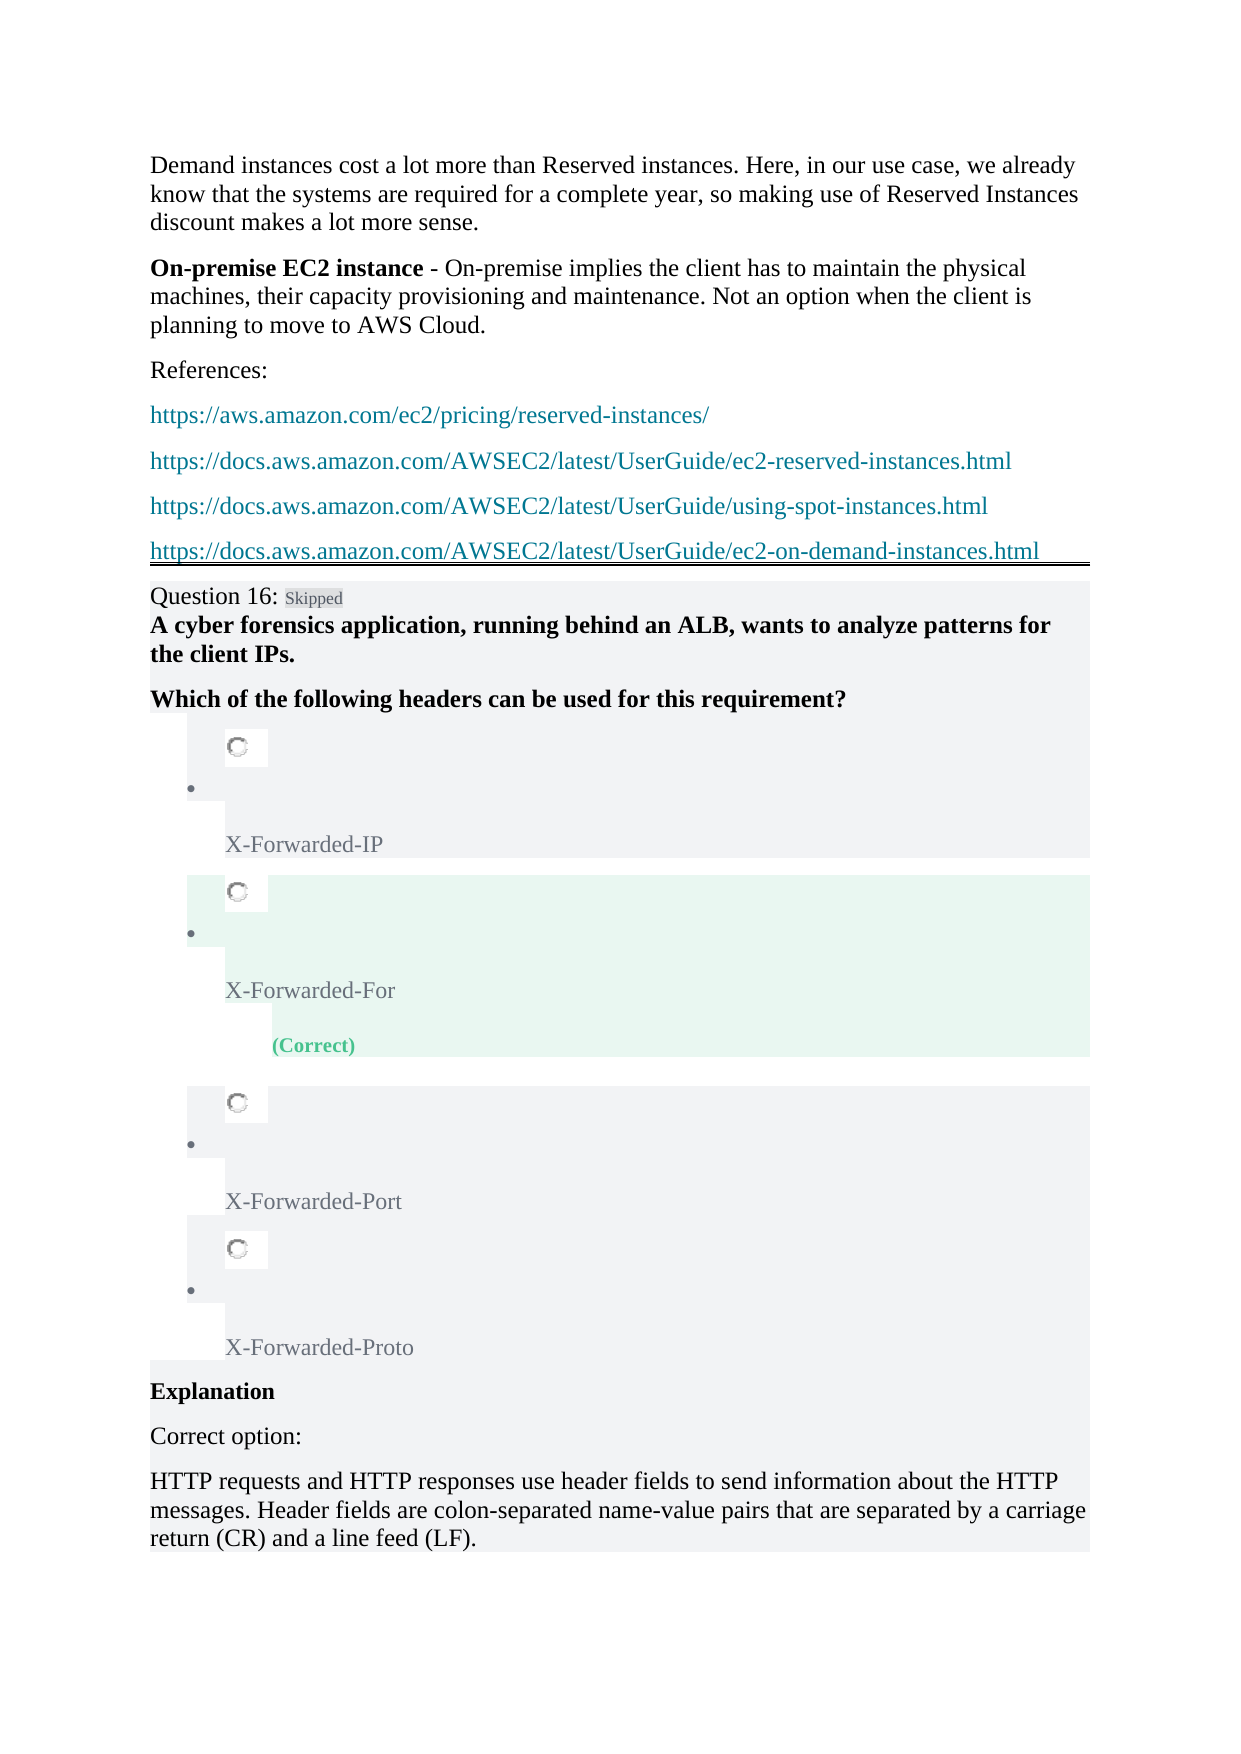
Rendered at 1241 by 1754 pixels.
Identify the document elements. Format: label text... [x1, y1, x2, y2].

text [150, 150, 1090, 236]
text Correct option: [150, 1421, 1090, 1449]
text Explanation [150, 1377, 1090, 1404]
text X-Forwarded-Port [225, 1187, 1090, 1215]
text Which of the following headers can be used for this requirement? [150, 684, 1090, 713]
text On-premise EC2 instance - On-premise implies the client has to maintain the physical machines, their capacity provisioning and maintenance. Not an option when the client is planning to move to AWS Cloud. [150, 253, 1090, 339]
text X-Forwarded-Proto [225, 1332, 1090, 1360]
text A cyber forensics application, running behind an ALB, wants to analyze patterns for the client IPs. [150, 610, 1090, 668]
text HTTP requests and HTTP responses use header fields to send information about the HTTP messages. Header fields are colon-separated name-value pairs that are separated by a carriage return (CR) and a line feed (LF). [150, 1466, 1090, 1552]
text https://docs.aws.amazon.com/AWSEC2/latest/UserGuide/ec2-reserved-instances.html [150, 446, 1090, 474]
text Question 16: Skipped [150, 581, 1090, 610]
list ​ [187, 1231, 1090, 1303]
text References: [150, 355, 1090, 384]
text X-Forwarded-For [225, 976, 1090, 1003]
text X-Forwarded-IP [225, 831, 1090, 858]
text https://docs.aws.amazon.com/AWSEC2/latest/UserGuide/using-spot-instances.html [150, 491, 1090, 520]
text https://docs.aws.amazon.com/AWSEC2/latest/UserGuide/ec2-on-demand-instances.html [150, 536, 1090, 562]
text https://aws.amazon.com/ec2/pricing/reserved-instances/ [150, 401, 1090, 429]
text (Correct) [272, 1033, 1090, 1057]
list ​ [187, 1086, 1090, 1158]
list ​ [187, 875, 1090, 947]
list ​ [187, 729, 1090, 801]
